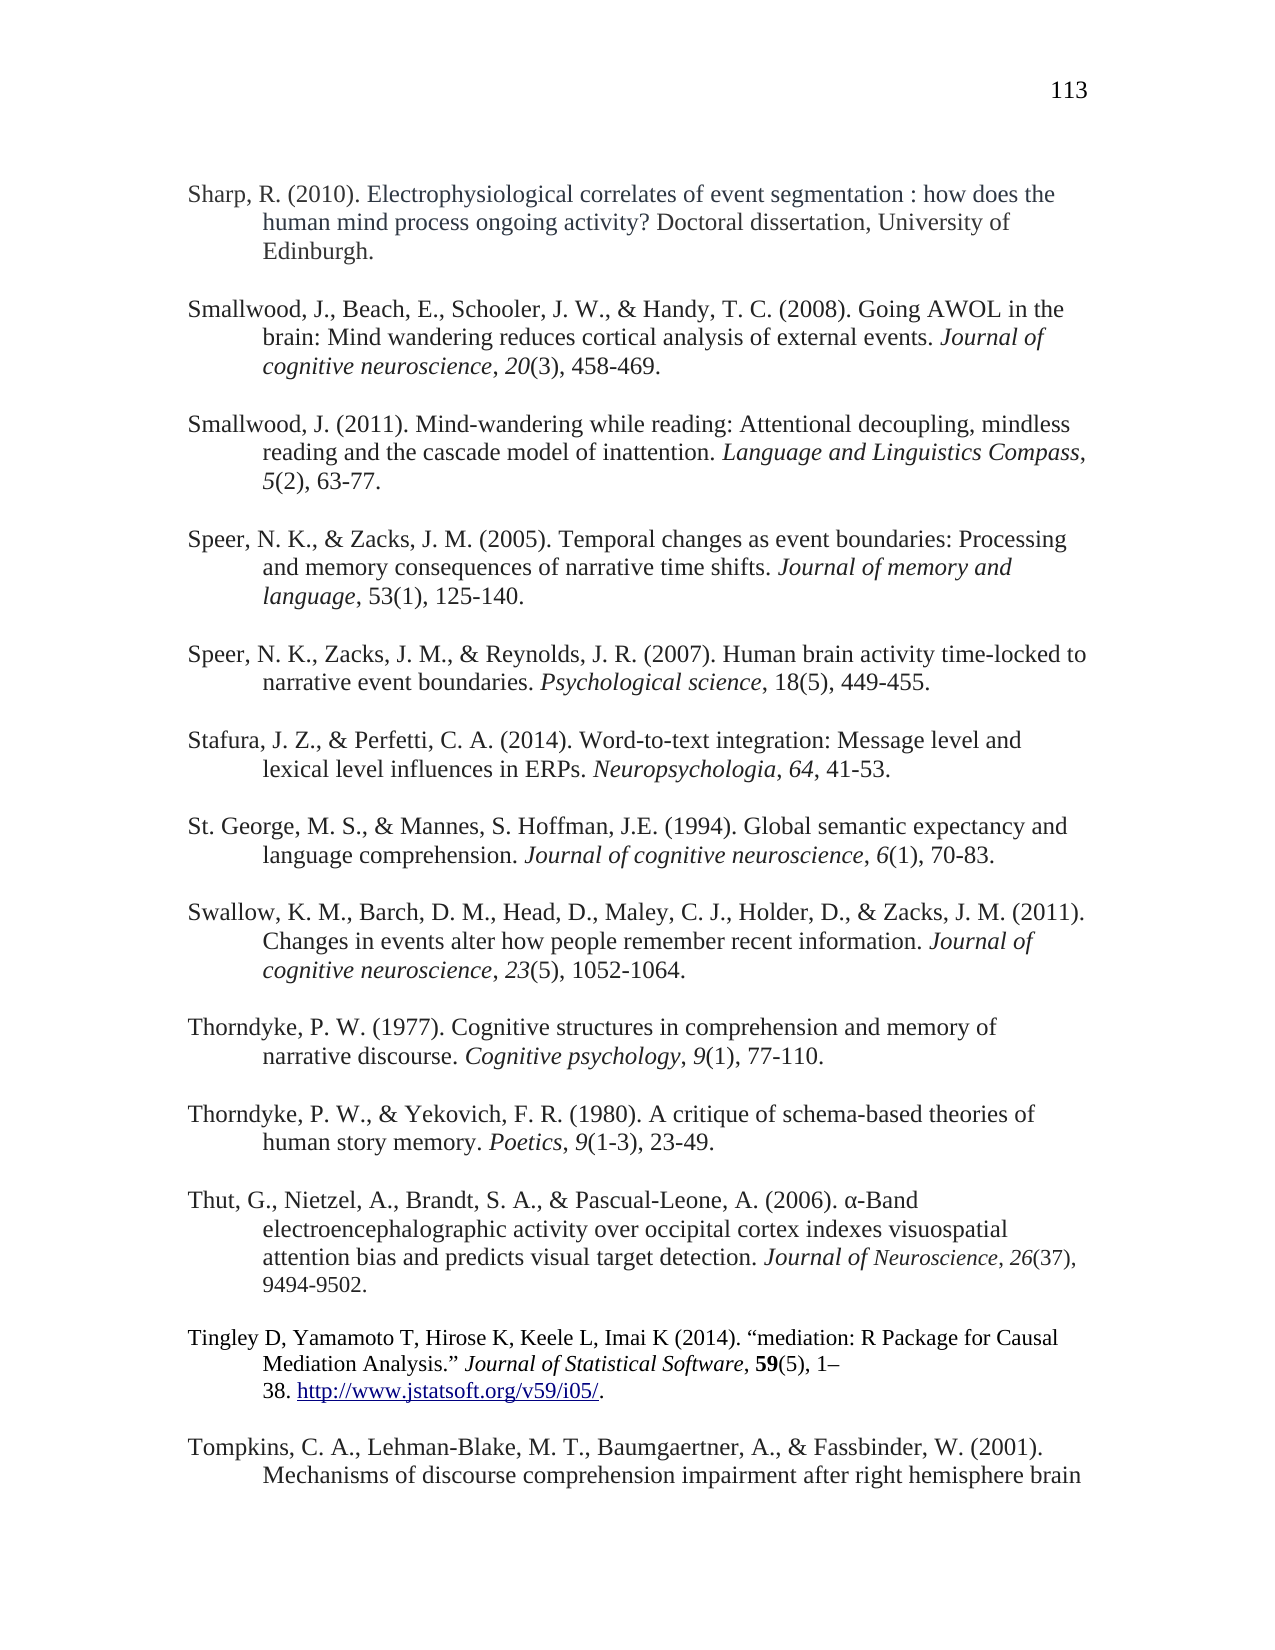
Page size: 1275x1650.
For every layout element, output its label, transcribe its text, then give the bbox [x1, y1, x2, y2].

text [187, 1432, 1087, 1489]
text Speer, N. K., & Zacks, J. M. (2005). Temporal changes as event boundaries: Processing and memory consequences of narrative time shifts. Journal of memory and language, 53(1), 125-140. [187, 524, 1087, 610]
text Smallwood, J., Beach, E., Schooler, J. W., & Handy, T. C. (2008). Going AWOL in the brain: Mind wandering reduces cortical analysis of external events. Journal of cognitive neuroscience, 20(3), 458-469. [187, 294, 1087, 380]
text Speer, N. K., Zacks, J. M., & Reynolds, J. R. (2007). Human brain activity time-locked to narrative event boundaries. Psychological science, 18(5), 449-455. [187, 639, 1087, 696]
text St. George, M. S., & Mannes, S. Hoffman, J.E. (1994). Global semantic expectancy and language comprehension. Journal of cognitive neuroscience, 6(1), 70-83. [187, 811, 1087, 869]
text Smallwood, J. (2011). Mind‐wandering while reading: Attentional decoupling, mindless reading and the cascade model of inattention. Language and Linguistics Compass, 5(2), 63-77. [187, 409, 1087, 495]
text Sharp, R. (2010). Electrophysiological correlates of event segmentation : how does the human mind process ongoing activity? Doctoral dissertation, University of Edinburgh. [187, 179, 1087, 265]
text Thorndyke, P. W. (1977). Cognitive structures in comprehension and memory of narrative discourse. Cognitive psychology, 9(1), 77-110. [187, 1012, 1087, 1070]
text Stafura, J. Z., & Perfetti, C. A. (2014). Word-to-text integration: Message level and lexical level influences in ERPs. Neuropsychologia, 64, 41-53. [187, 725, 1087, 782]
text Swallow, K. M., Barch, D. M., Head, D., Maley, C. J., Holder, D., & Zacks, J. M. (2011). Changes in events alter how people remember recent information. Journal of cognitive neuroscience, 23(5), 1052-1064. [187, 897, 1087, 984]
text Thut, G., Nietzel, A., Brandt, S. A., & Pascual-Leone, A. (2006). α-Band electroencephalographic activity over occipital cortex indexes visuospatial attention bias and predicts visual target detection. Journal of Neuroscience, 26(37), 9494-9502. [187, 1185, 1087, 1298]
text Thorndyke, P. W., & Yekovich, F. R. (1980). A critique of schema-based theories of human story memory. Poetics, 9(1-3), 23-49. [187, 1099, 1087, 1156]
text Tingley D, Yamamoto T, Hirose K, Keele L, Imai K (2014). “mediation: R Package for Causal Mediation Analysis.” Journal of Statistical Software, 59(5), 1–38. http://www.jstatsoft.org/v59/i05/. [604, 1324, 1087, 1403]
